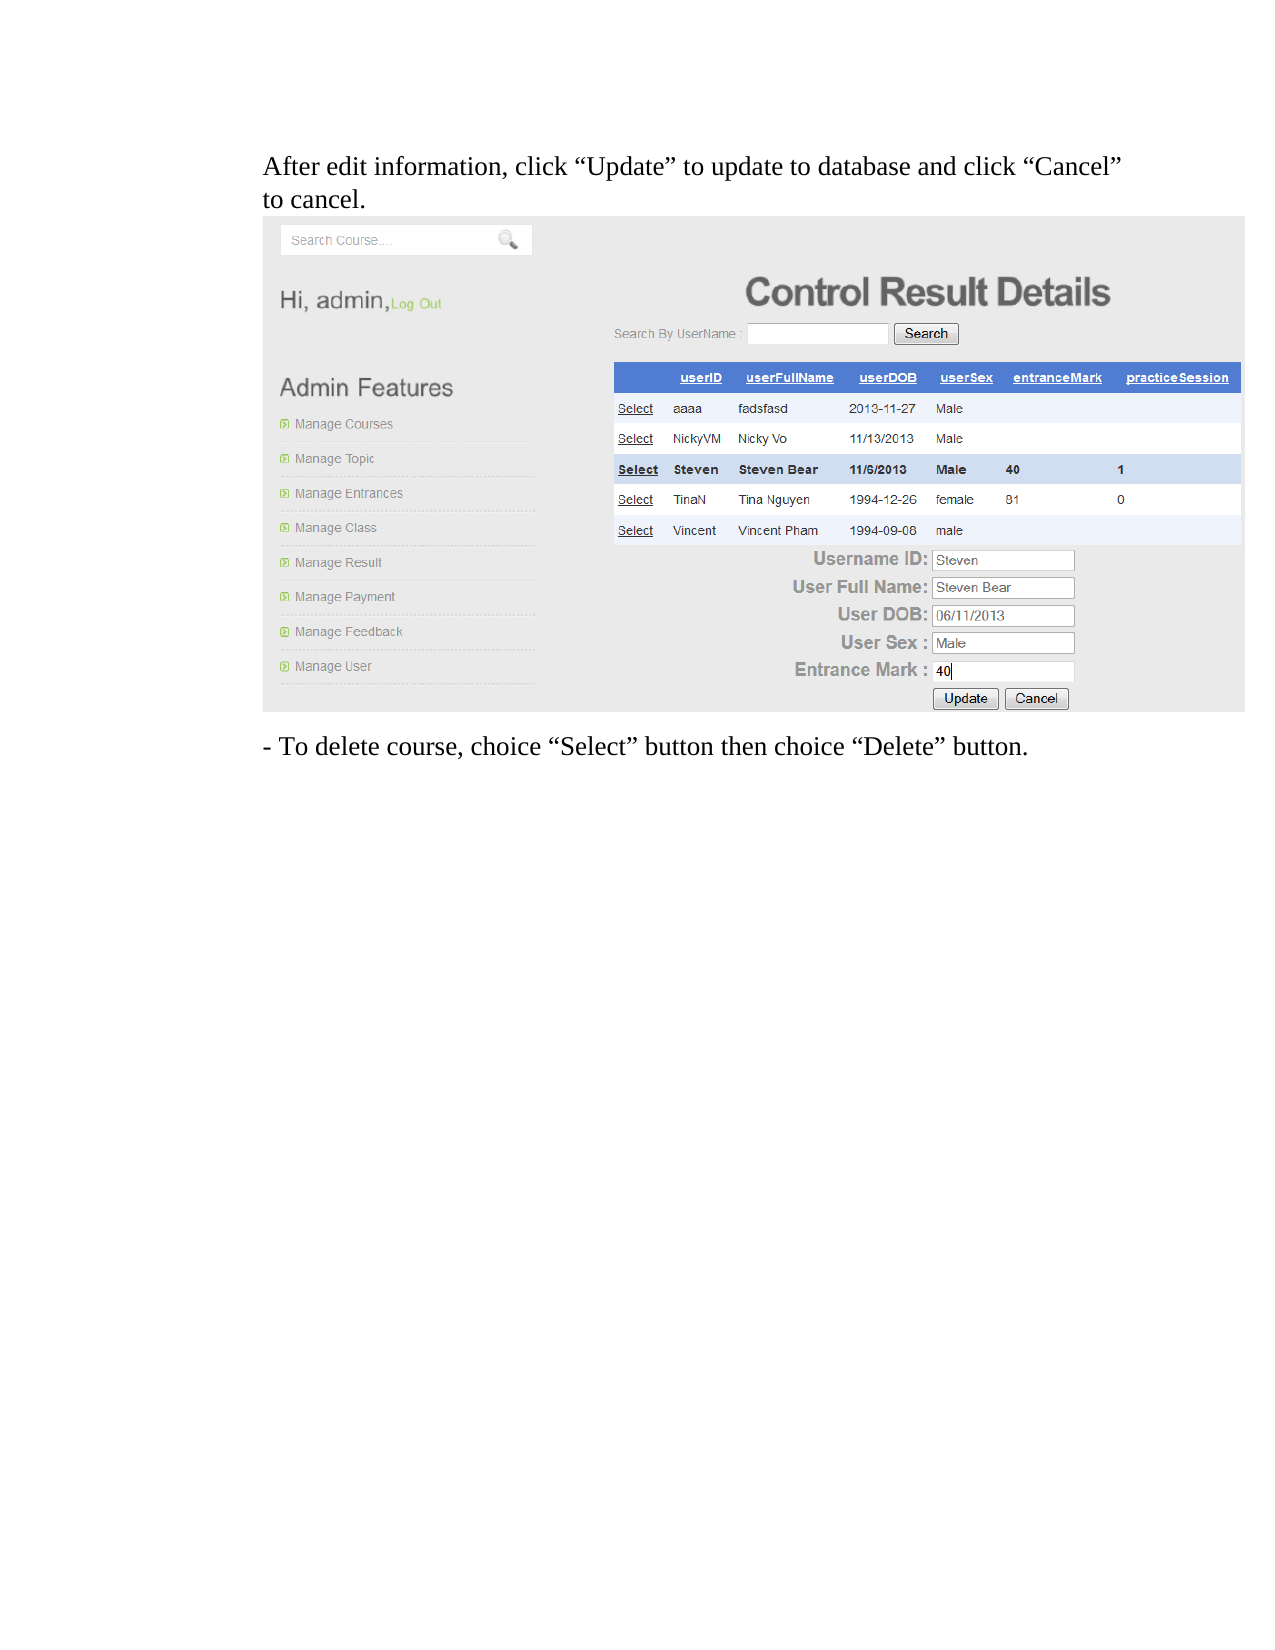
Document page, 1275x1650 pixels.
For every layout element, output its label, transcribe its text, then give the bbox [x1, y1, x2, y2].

picture [262, 216, 1245, 712]
text - To delete course, choice “Select” button then choice “Delete” button. [262, 731, 1125, 762]
text After edit information, click “Update” to update to database and click “Cancel” to cancel. [262, 150, 1125, 216]
